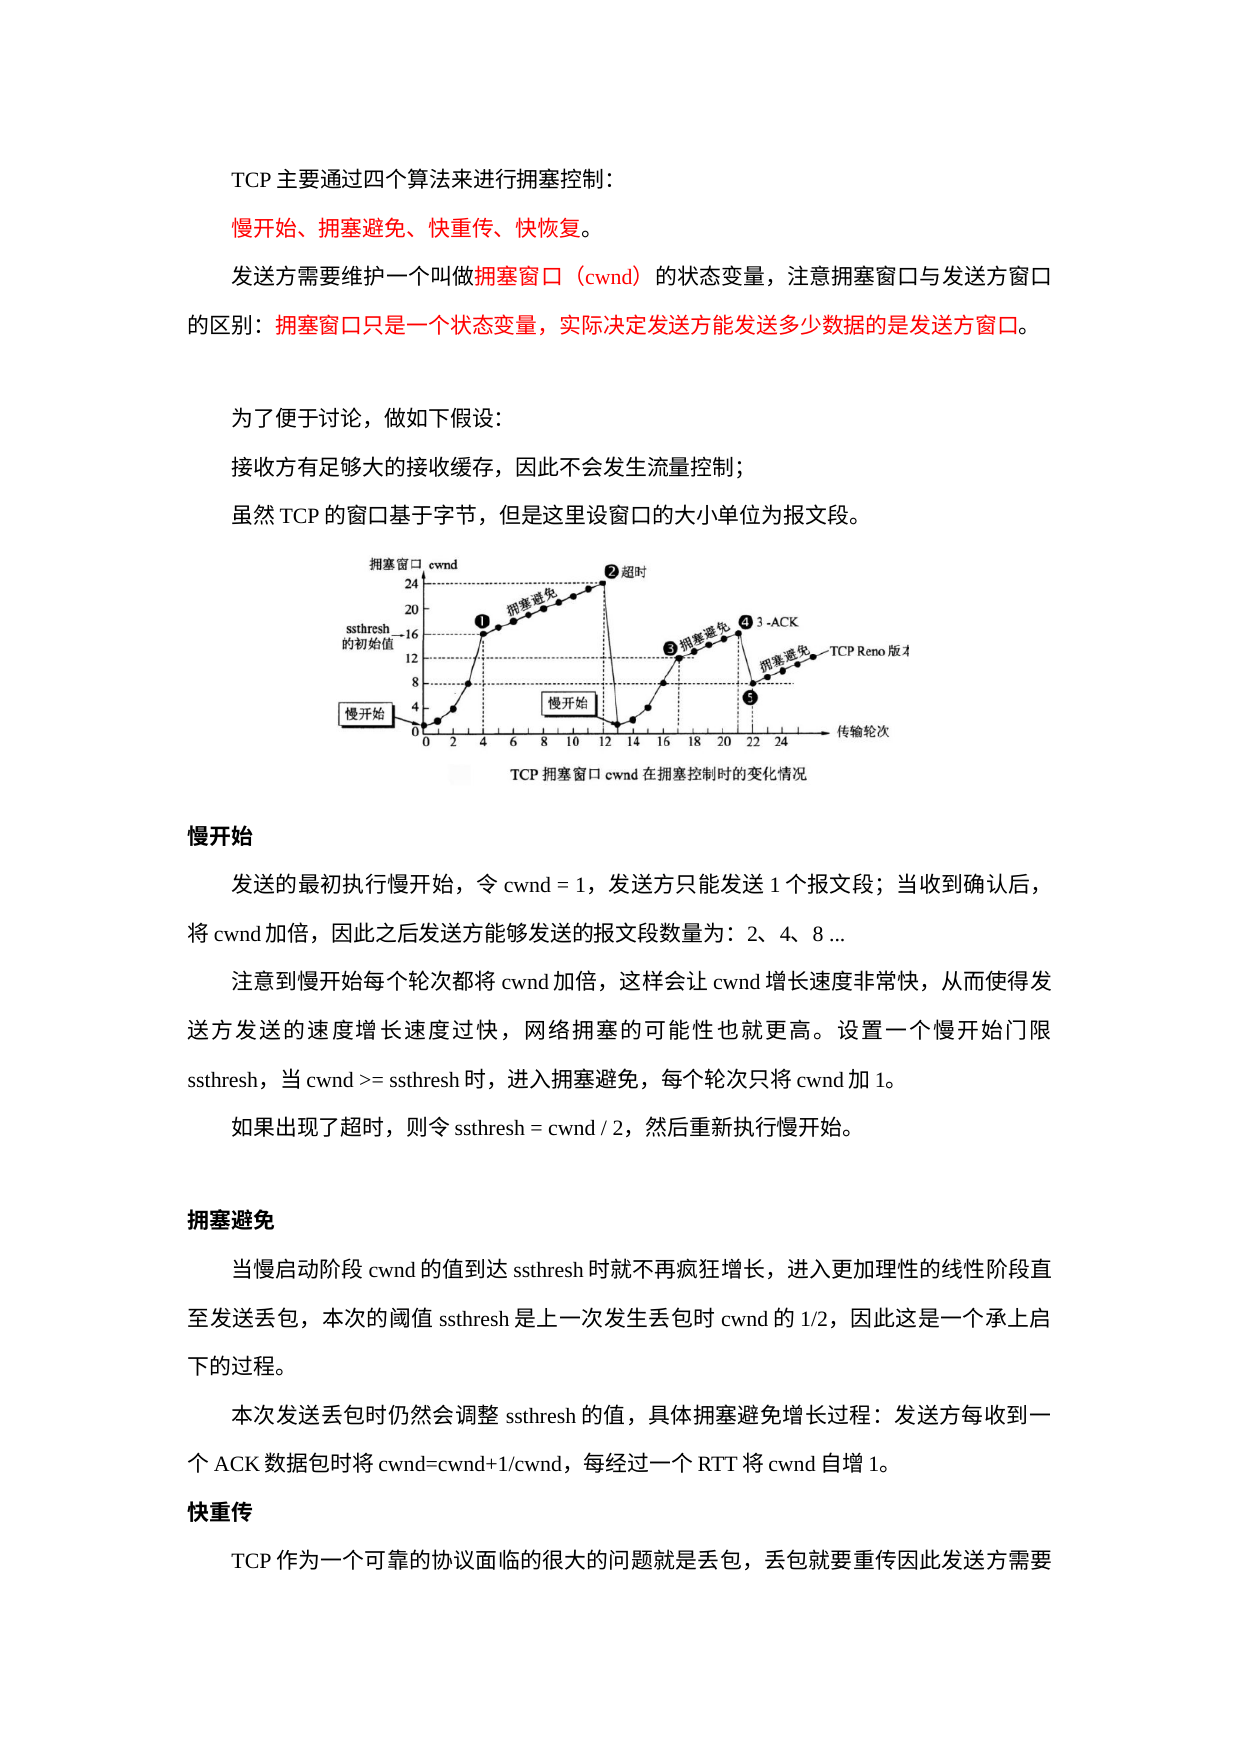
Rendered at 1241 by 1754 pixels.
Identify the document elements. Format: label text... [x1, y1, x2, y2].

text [187, 1543, 1053, 1575]
text 慢开始、拥塞避免、快重传、快恢复。 [187, 210, 1053, 243]
text 本次发送丢包时仍然会调整ssthresh的值，具体拥塞避免增长过程：发送方每收到一个ACK数据包时将cwnd=cwnd+1/cwnd，每经过一个RTT将cwnd自增1。 [187, 1397, 1053, 1478]
text 发送方需要维护一个叫做拥塞窗口（cwnd）的状态变量，注意拥塞窗口与发送方窗口的区别：拥塞窗口只是一个状态变量，实际决定发送方能发送多少数据的是发送方窗口。 [187, 259, 1053, 340]
text 发送的最初执行慢开始，令cwnd = 1，发送方只能发送1个报文段；当收到确认后，将cwnd加倍，因此之后发送方能够发送的报文段数量为：2、4、8 ... [187, 867, 1053, 948]
subtitle 拥塞避免 [187, 1203, 1053, 1236]
text 注意到慢开始每个轮次都将cwnd加倍，这样会让cwnd增长速度非常快，从而使得发送方发送的速度增长速度过快，网络拥塞的可能性也就更高。设置一个慢开始门限ssthresh，当cwnd >= ssthresh时，进入拥塞避免，每个轮次只将cwnd加1。 [187, 964, 1053, 1094]
picture [315, 545, 926, 796]
text 虽然TCP的窗口基于字节，但是这里设窗口的大小单位为报文段。 [187, 497, 1053, 530]
text 为了便于讨论，做如下假设： [187, 401, 1053, 433]
text TCP 主要通过四个算法来进行拥塞控制： [187, 162, 1053, 194]
text 当慢启动阶段cwnd的值到达ssthresh时就不再疯狂增长，进入更加理性的线性阶段直至发送丢包，本次的阈值ssthresh是上一次发生丢包时cwnd的1/2，因此这是一个承上启下的过程。 [187, 1251, 1053, 1381]
subtitle 快重传 [187, 1494, 1053, 1527]
subtitle 慢开始 [187, 818, 1053, 851]
text 接收方有足够大的接收缓存，因此不会发生流量控制； [187, 449, 1053, 482]
text 如果出现了超时，则令ssthresh = cwnd / 2，然后重新执行慢开始。 [187, 1110, 1053, 1142]
